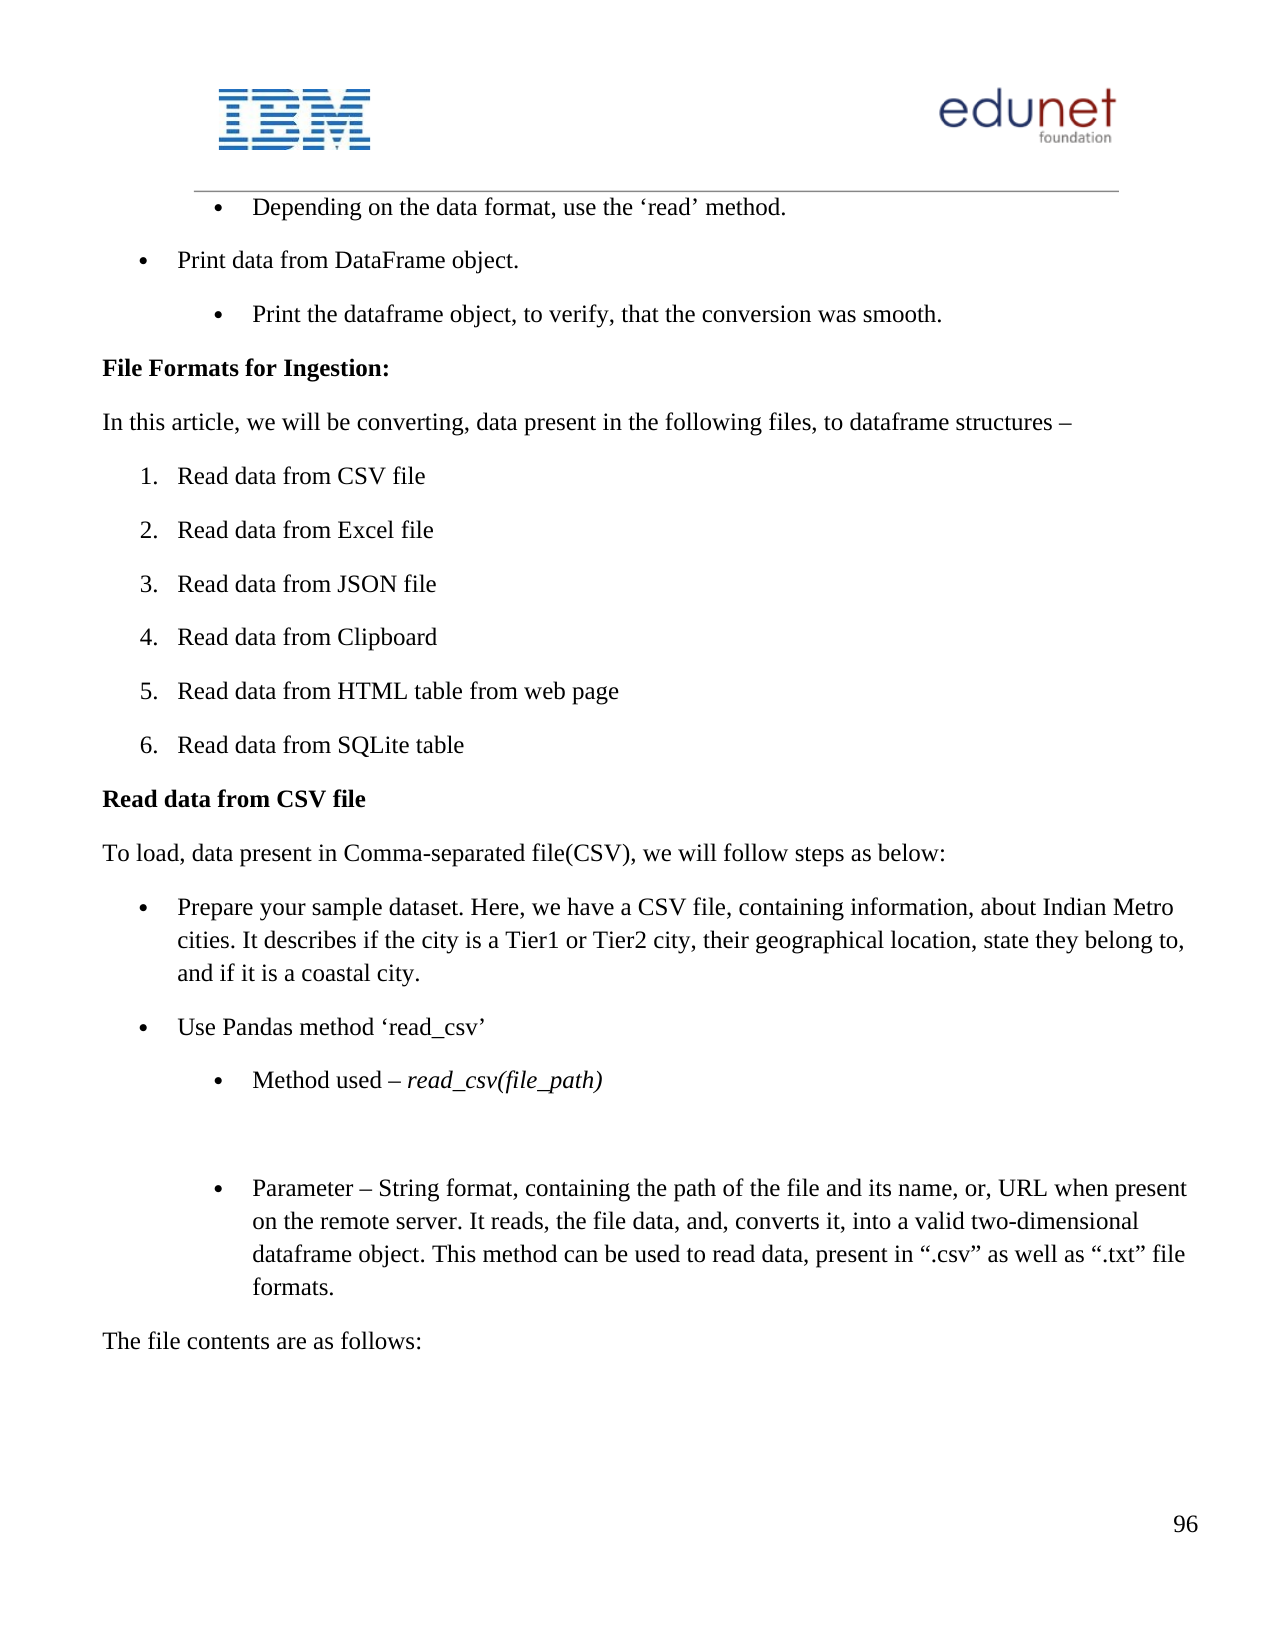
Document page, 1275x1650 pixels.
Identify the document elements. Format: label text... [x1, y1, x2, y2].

list Read data from SQLite table [139, 730, 1198, 759]
list Print data from DataFrame object. [139, 246, 1198, 274]
list Print the dataframe object, to verify, that the conversion was smooth. [214, 299, 1198, 328]
picture [218, 89, 371, 150]
picture [937, 78, 1121, 150]
text File Formats for Ingestion: [102, 353, 1198, 382]
list Prepare your sample dataset. Here, we have a CSV file, containing information, about Indian Metro cities. It describes if the city is a Tier1 or Tier2 city, their geographical location, state they belong to, and if it is a coastal city. [139, 892, 1198, 987]
list Read data from Clipboard [139, 622, 1198, 651]
list Parameter – String format, containing the path of the file and its name, or, URL when present on the remote server. It reads, the file data, and, converts it, into a valid two-dimensional dataframe object. This method can be used to read data, present in “.csv” as well as “.txt” file formats. [214, 1173, 1198, 1301]
text Read data from CSV file [102, 784, 1198, 813]
text In this article, we will be converting, data present in the following files, to dataframe structures – [102, 407, 1198, 436]
text To load, data present in Comma-separated file(CSV), we will follow steps as below: [102, 838, 1198, 867]
list Read data from HTML table from web page [139, 676, 1198, 705]
list Read data from CSV file [139, 461, 1198, 490]
text The file contents are as follows: [102, 1326, 1198, 1355]
list Depending on the data format, use the ‘read’ method. [214, 192, 1198, 220]
list Read data from JSON file [139, 569, 1198, 597]
list Method used – read_csv(file_path) [214, 1066, 1198, 1094]
list Use Pandas method ‘read_csv’ [139, 1012, 1198, 1040]
list Read data from Excel file [139, 515, 1198, 543]
